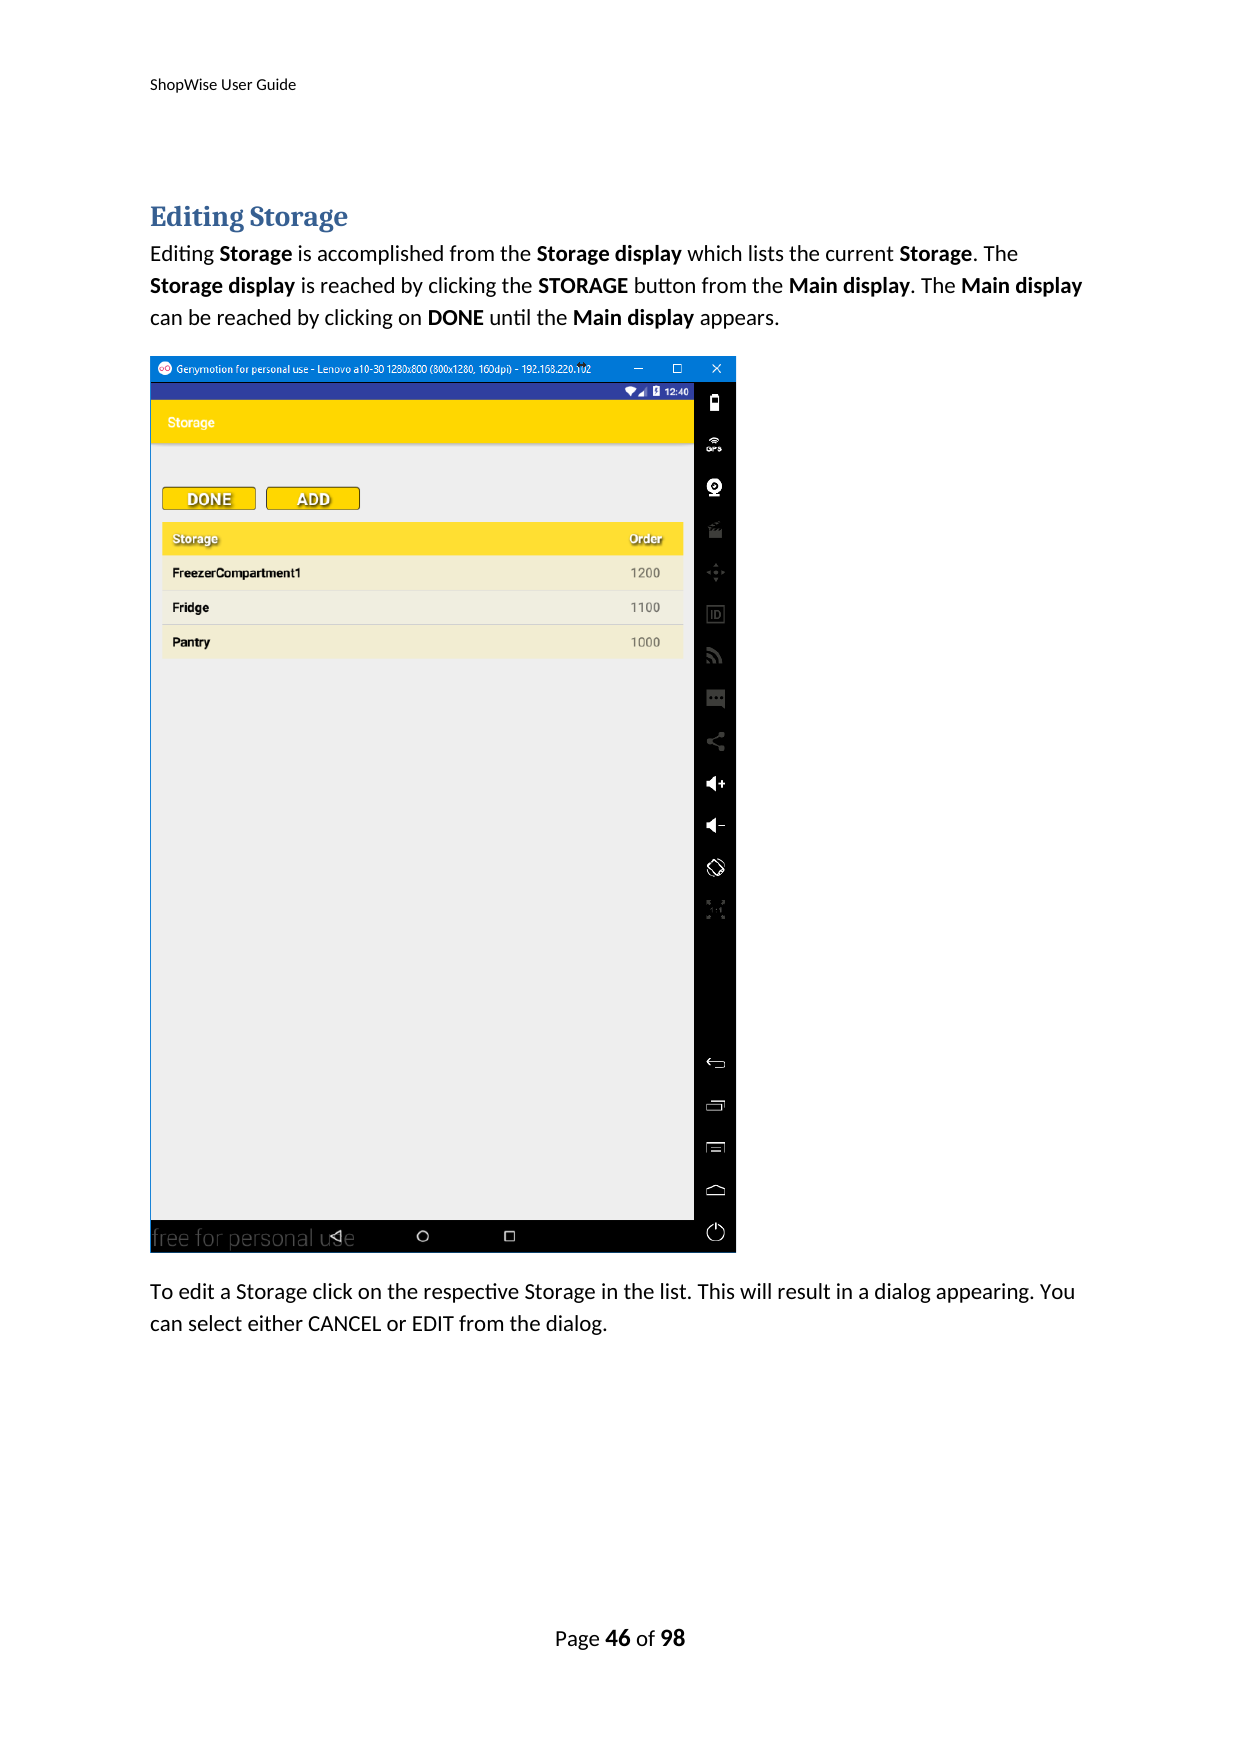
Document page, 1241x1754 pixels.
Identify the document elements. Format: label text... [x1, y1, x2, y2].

subtitle Editing Storage [150, 200, 1090, 234]
text Editing Storage is accomplished from the Storage display which lists the current Storage. The Storage display is reached by clicking the STORAGE button from the Main display. The Main display can be reached by clicking on DONE until the Main display appears. [150, 239, 1090, 331]
picture [150, 356, 737, 1253]
subtitle To edit a Storage click on the respective Storage in the list. This will result in a dialog appearing. You can select either CANCEL or EDIT from the dialog. [150, 1277, 1090, 1338]
